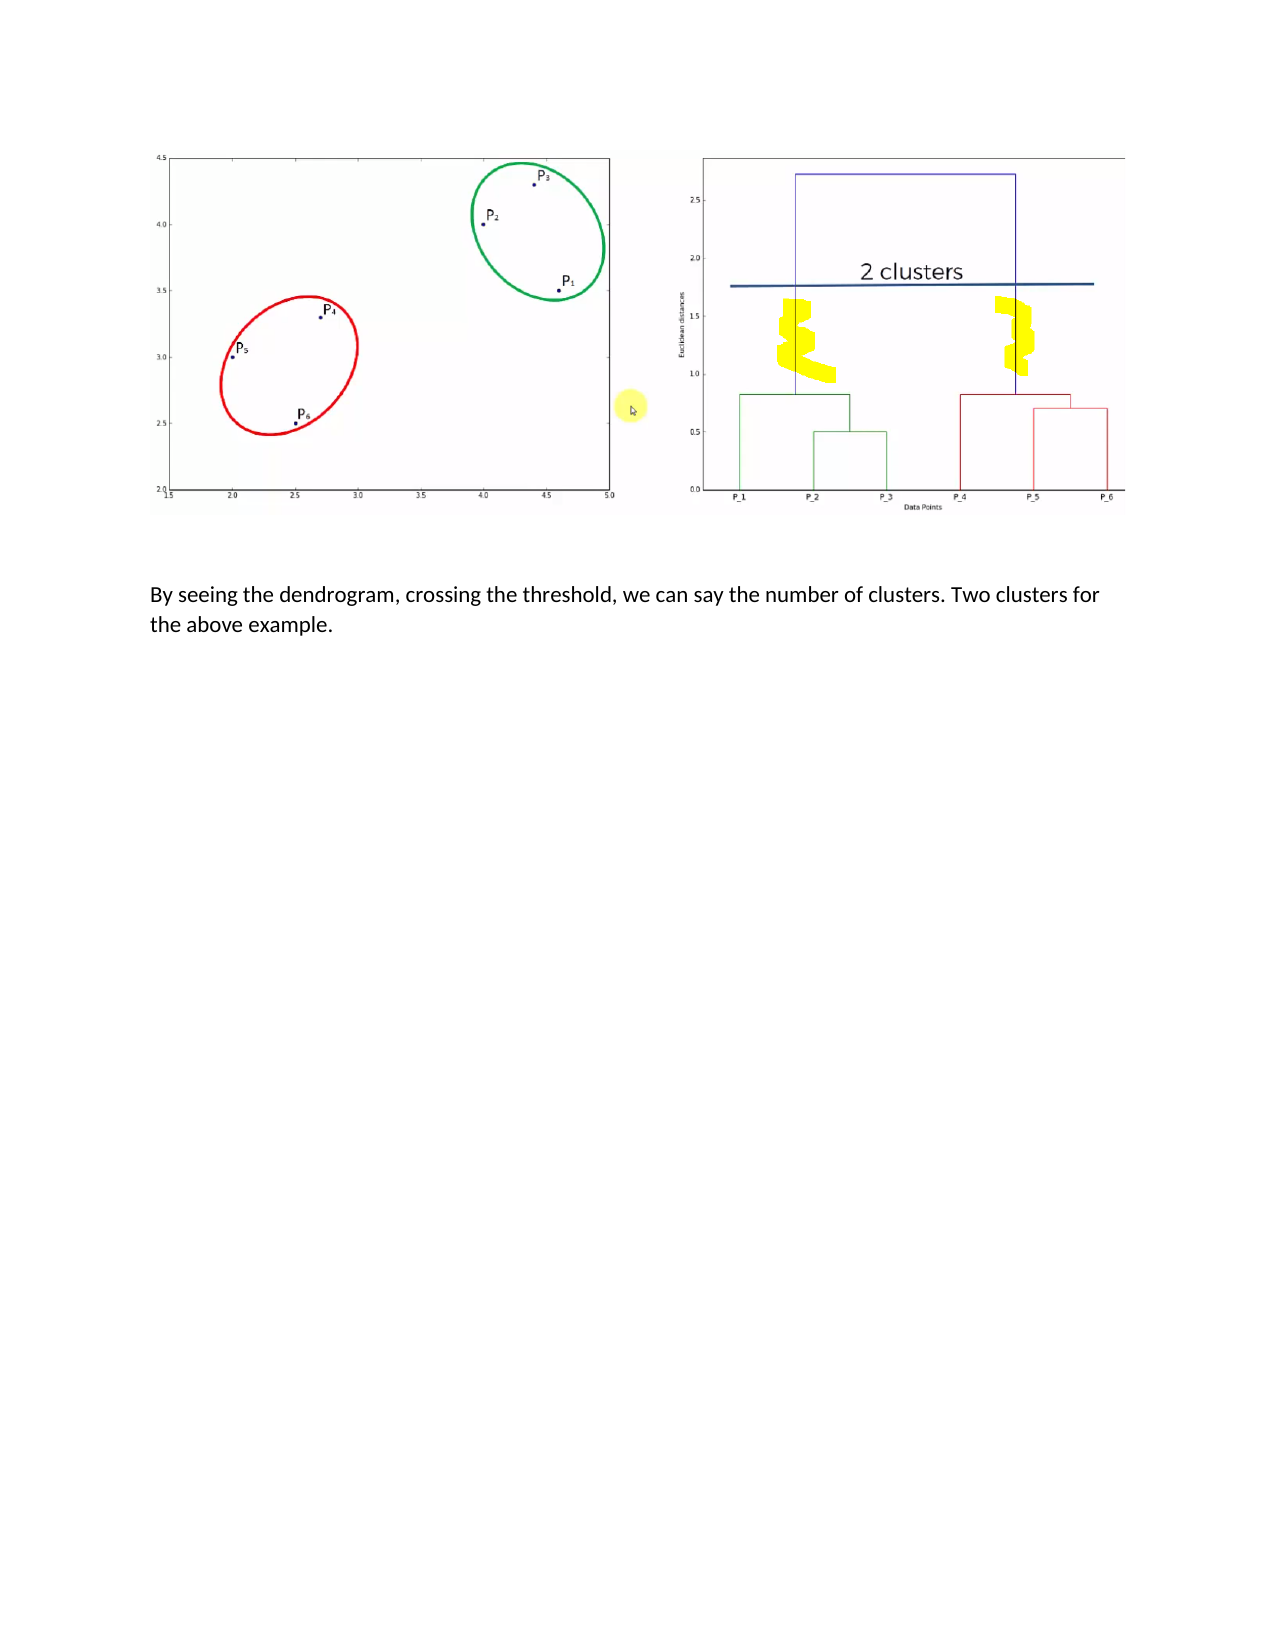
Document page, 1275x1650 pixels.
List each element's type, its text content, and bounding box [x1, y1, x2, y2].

text By seeing the dendrogram, crossing the threshold, we can say the number of clusters. Two clusters for the above example. [150, 580, 1125, 638]
picture [150, 150, 1125, 515]
